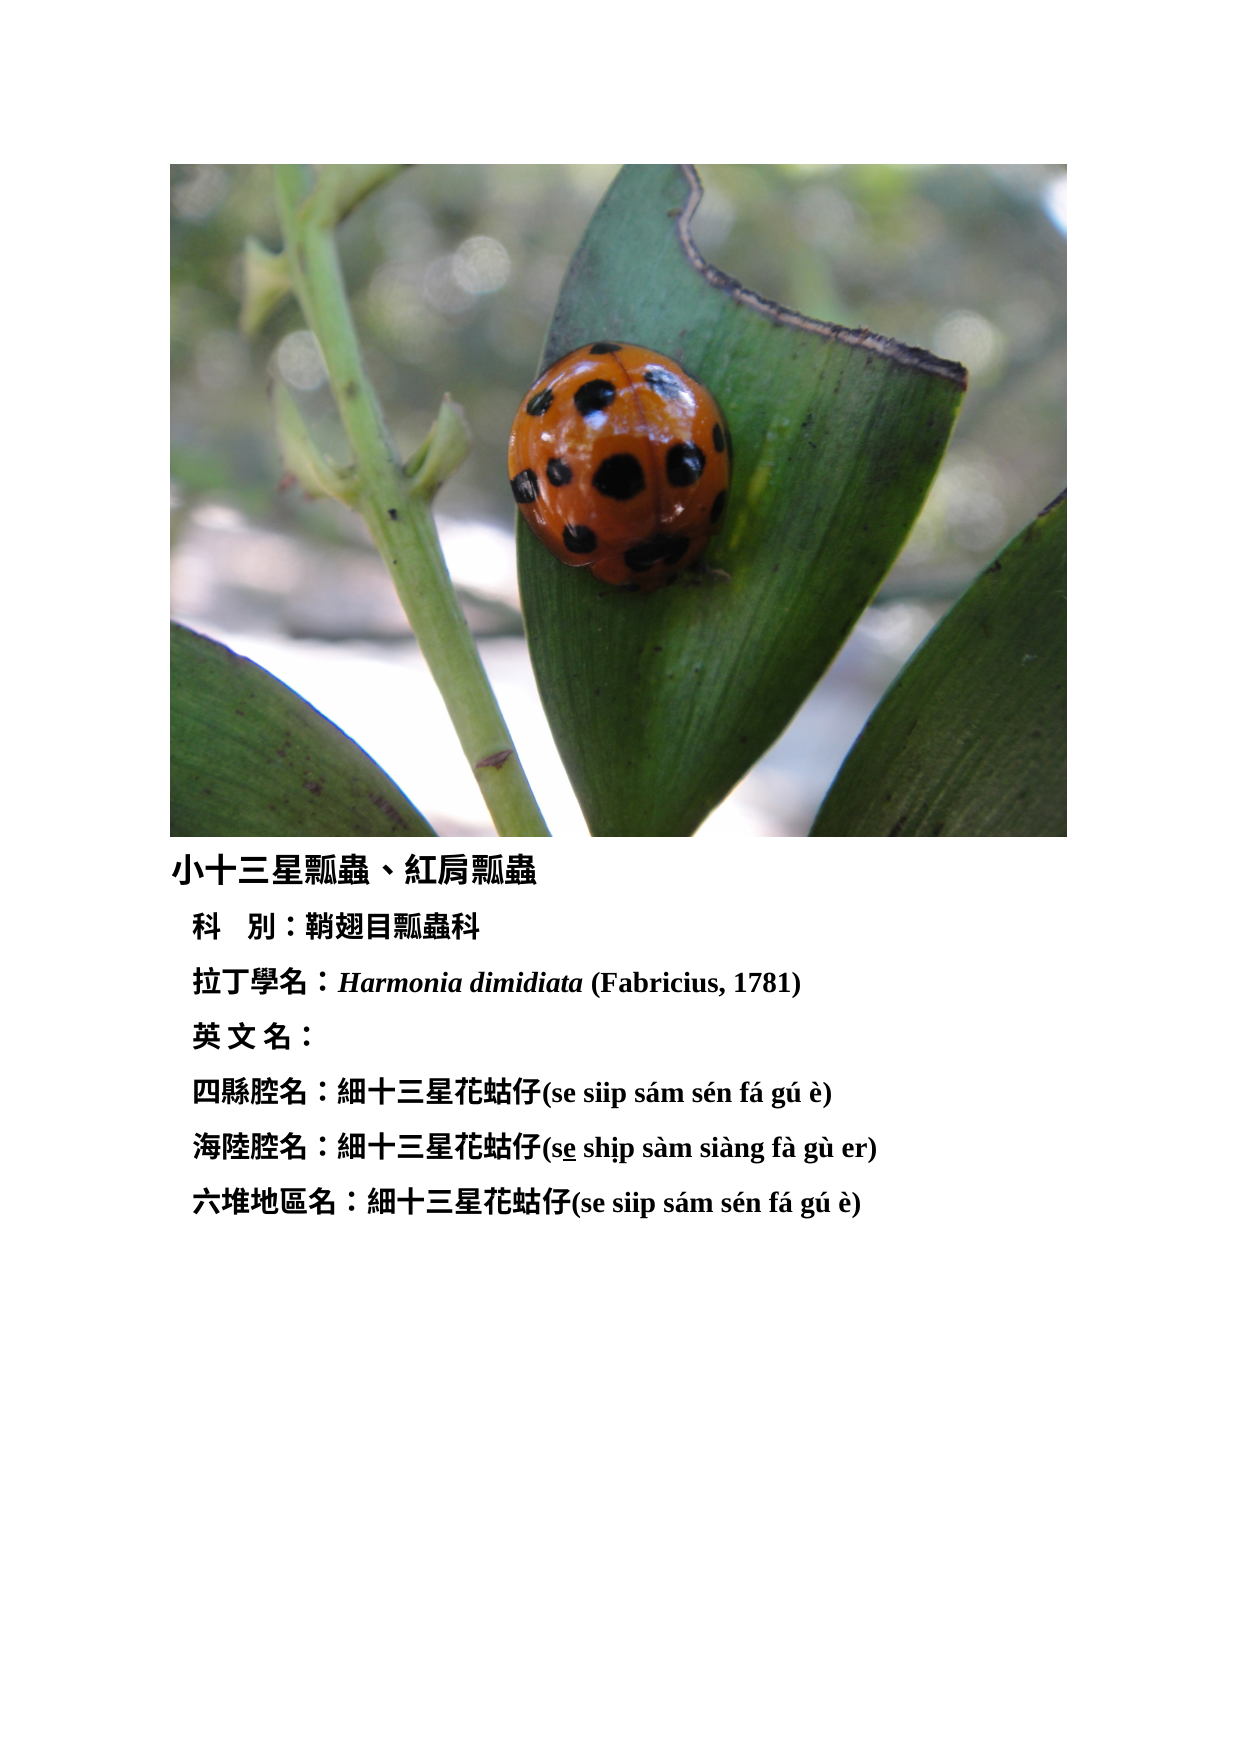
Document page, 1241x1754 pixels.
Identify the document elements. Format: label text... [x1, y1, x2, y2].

picture [170, 164, 1067, 837]
table_header [160, 165, 1078, 843]
table_cell 小十三星瓢蟲、紅肩瓢蟲 科 別：鞘翅目瓢蟲科 拉丁學名：Harmonia dimidiata (Fabricius, 1781) 英 文 名： 四縣腔名：細十三星花蛄仔(se siip sám sén fá gú è) 海陸腔名：細十三星花蛄仔(se shịp sàm siàng fà gù er) 六堆地區名：細十三星花蛄仔(se siip sám sén fá gú è) [160, 844, 1078, 1228]
